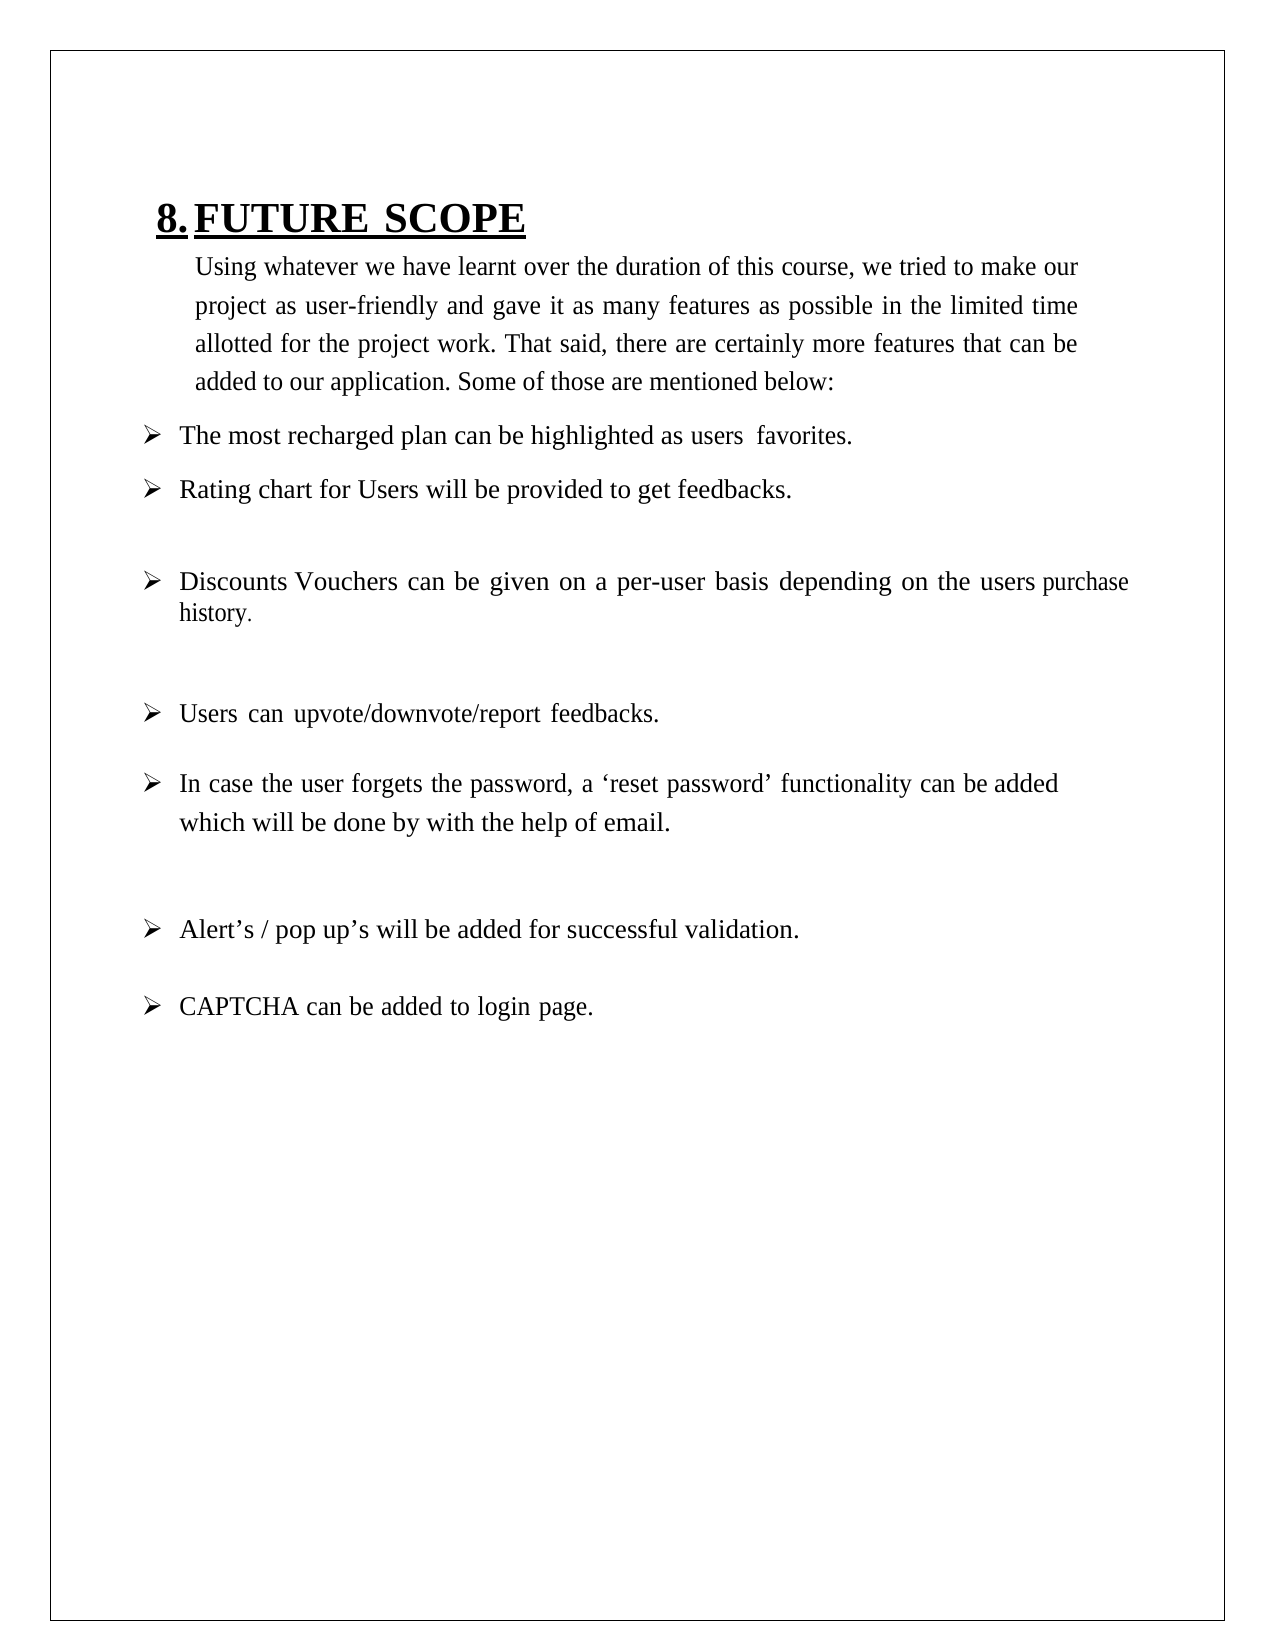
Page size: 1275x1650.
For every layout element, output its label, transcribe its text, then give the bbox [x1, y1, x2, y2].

list Rating chart for Users will be provided to get feedbacks. [142, 473, 1036, 504]
list Discounts Vouchers can be given on a per-user basis depending on the users purchase history. [142, 565, 1181, 628]
list Alert’s / pop up’s will be added for successful validation. [142, 913, 1068, 945]
text Using whatever we have learnt over the duration of this course, we tried to make our project as user-friendly and gave it as many features as possible in the limited time allotted for the project work. That said, there are certainly more features that can be added to our application. Some of those are mentioned below: [195, 251, 1079, 396]
list The most recharged plan can be highlighted as users favorites. [142, 419, 1036, 450]
list Users can upvote/downvote/report feedbacks. [142, 698, 1181, 729]
list CAPTCHA can be added to login page. [142, 990, 1181, 1021]
list In case the user forgets the password, a ‘reset password’ functionality can be added which will be done by with the help of email. [142, 768, 1068, 837]
subtitle FUTURE SCOPE [156, 192, 1181, 241]
